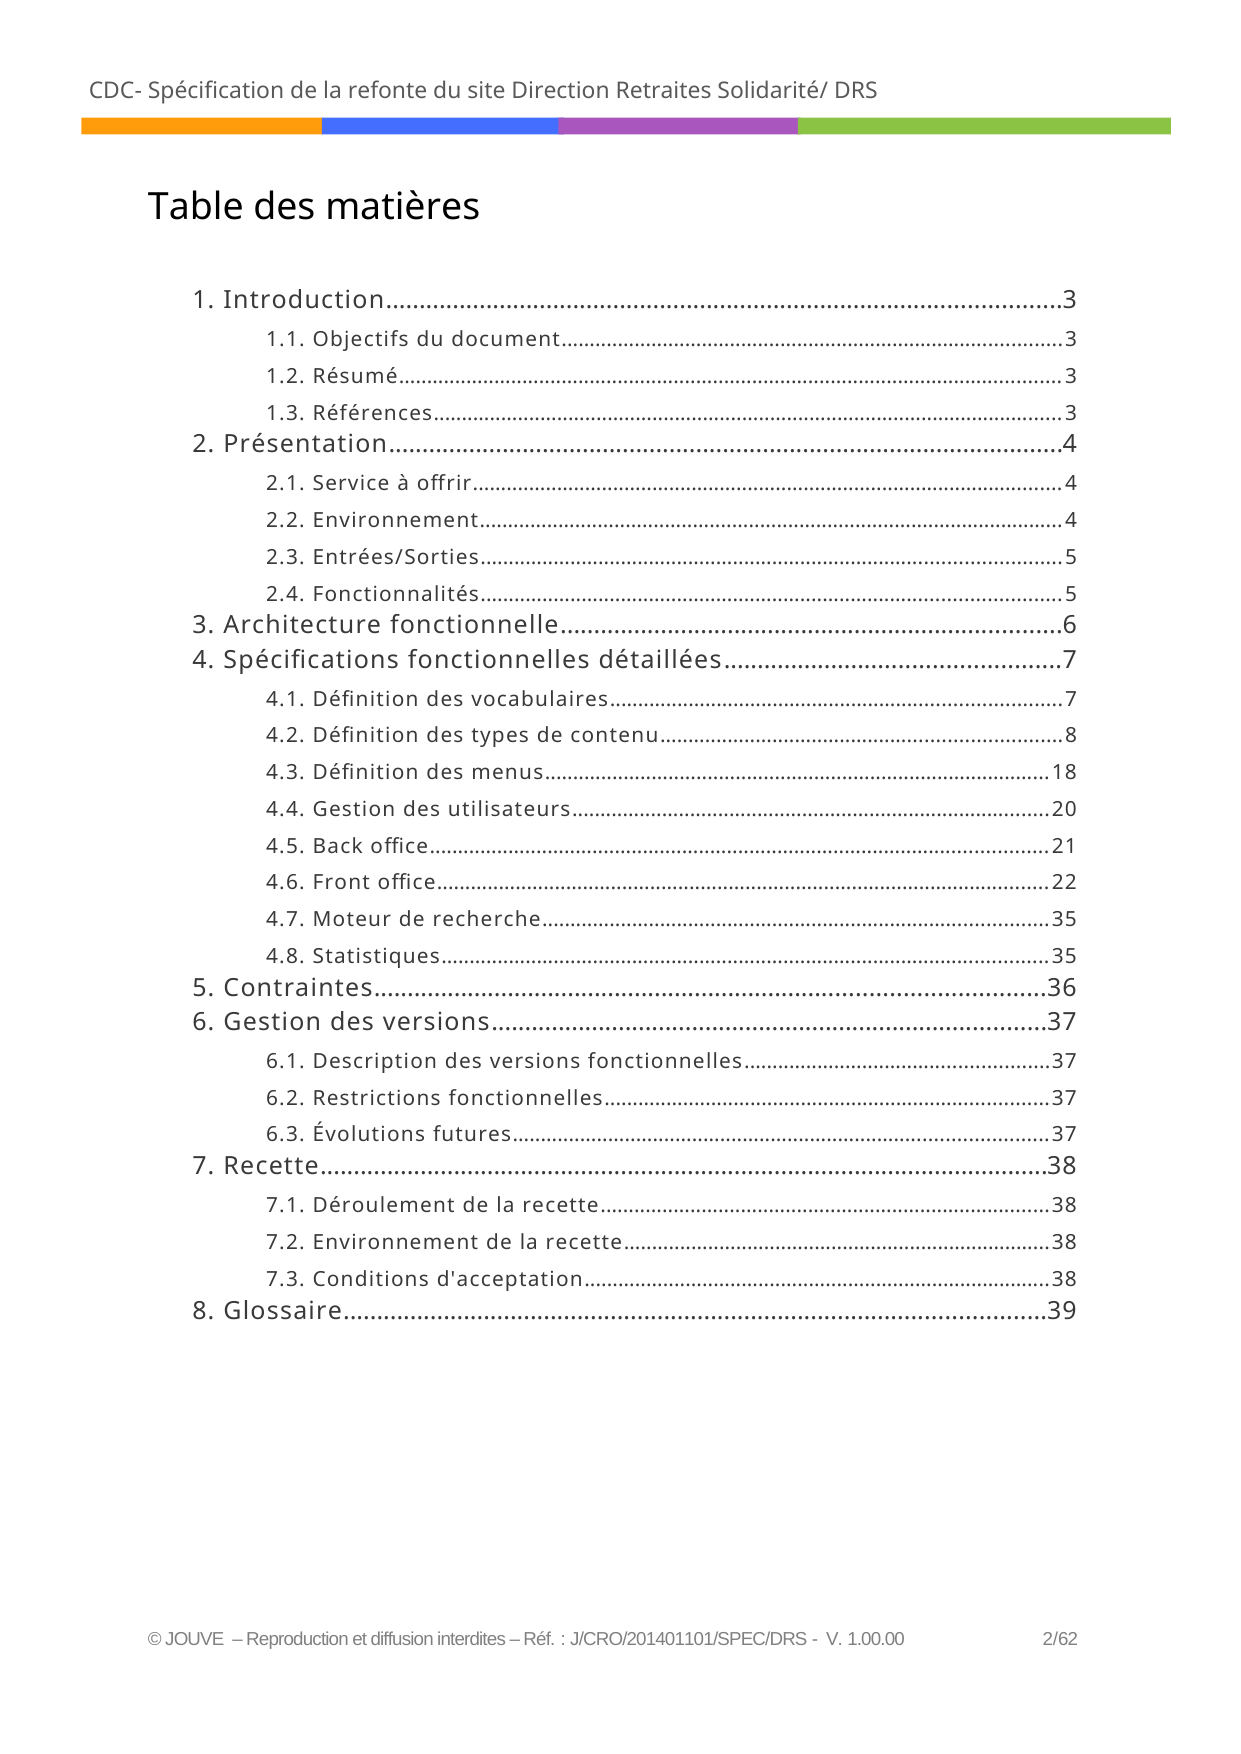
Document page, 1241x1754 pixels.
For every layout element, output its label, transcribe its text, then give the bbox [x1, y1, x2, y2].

text 2.1. Service à offrir 4 [266, 468, 1031, 497]
text 4.5. Back office 21 [266, 831, 1031, 859]
text 2.4. Fonctionnalités 5 [266, 579, 1031, 607]
text 1.3. Références 3 [266, 398, 1031, 426]
text 1.2. Résumé 3 [266, 361, 1031, 389]
text 8. Glossaire 39 [192, 1292, 1031, 1326]
text 5. Contraintes 36 [192, 969, 1031, 1003]
text 4.1. Définition des vocabulaires 7 [266, 684, 1031, 712]
text 6.1. Description des versions fonctionnelles 37 [266, 1046, 1031, 1074]
text 4.8. Statistiques 35 [266, 941, 1031, 969]
text 7.1. Déroulement de la recette 38 [266, 1190, 1031, 1219]
text 2.3. Entrées/Sorties 5 [266, 542, 1031, 570]
text 4.6. Front office 22 [266, 867, 1031, 896]
text 4.7. Moteur de recherche 35 [266, 904, 1031, 933]
text 7.3. Conditions d'acceptation 38 [266, 1264, 1031, 1292]
text 6.3. Évolutions futures 37 [266, 1119, 1031, 1148]
text 7.2. Environnement de la recette 38 [266, 1227, 1031, 1256]
text 2.2. Environnement 4 [266, 505, 1031, 534]
text 1. Introduction 3 [192, 282, 1031, 316]
text 6. Gestion des versions 37 [192, 1003, 1031, 1038]
text 4. Spécifications fonctionnelles détaillées 7 [192, 641, 1031, 675]
text 2. Présentation 4 [192, 426, 1031, 460]
text Table des matières [148, 179, 1093, 230]
text 4.4. Gestion des utilisateurs 20 [266, 794, 1031, 822]
text 7. Recette 38 [192, 1148, 1031, 1182]
text 4.2. Définition des types de contenu 8 [266, 720, 1031, 749]
text 3. Architecture fonctionnelle 6 [192, 607, 1031, 641]
text 1.1. Objectifs du document 3 [266, 324, 1031, 352]
text 6.2. Restrictions fonctionnelles 37 [266, 1083, 1031, 1111]
text 4.3. Définition des menus 18 [266, 757, 1031, 786]
